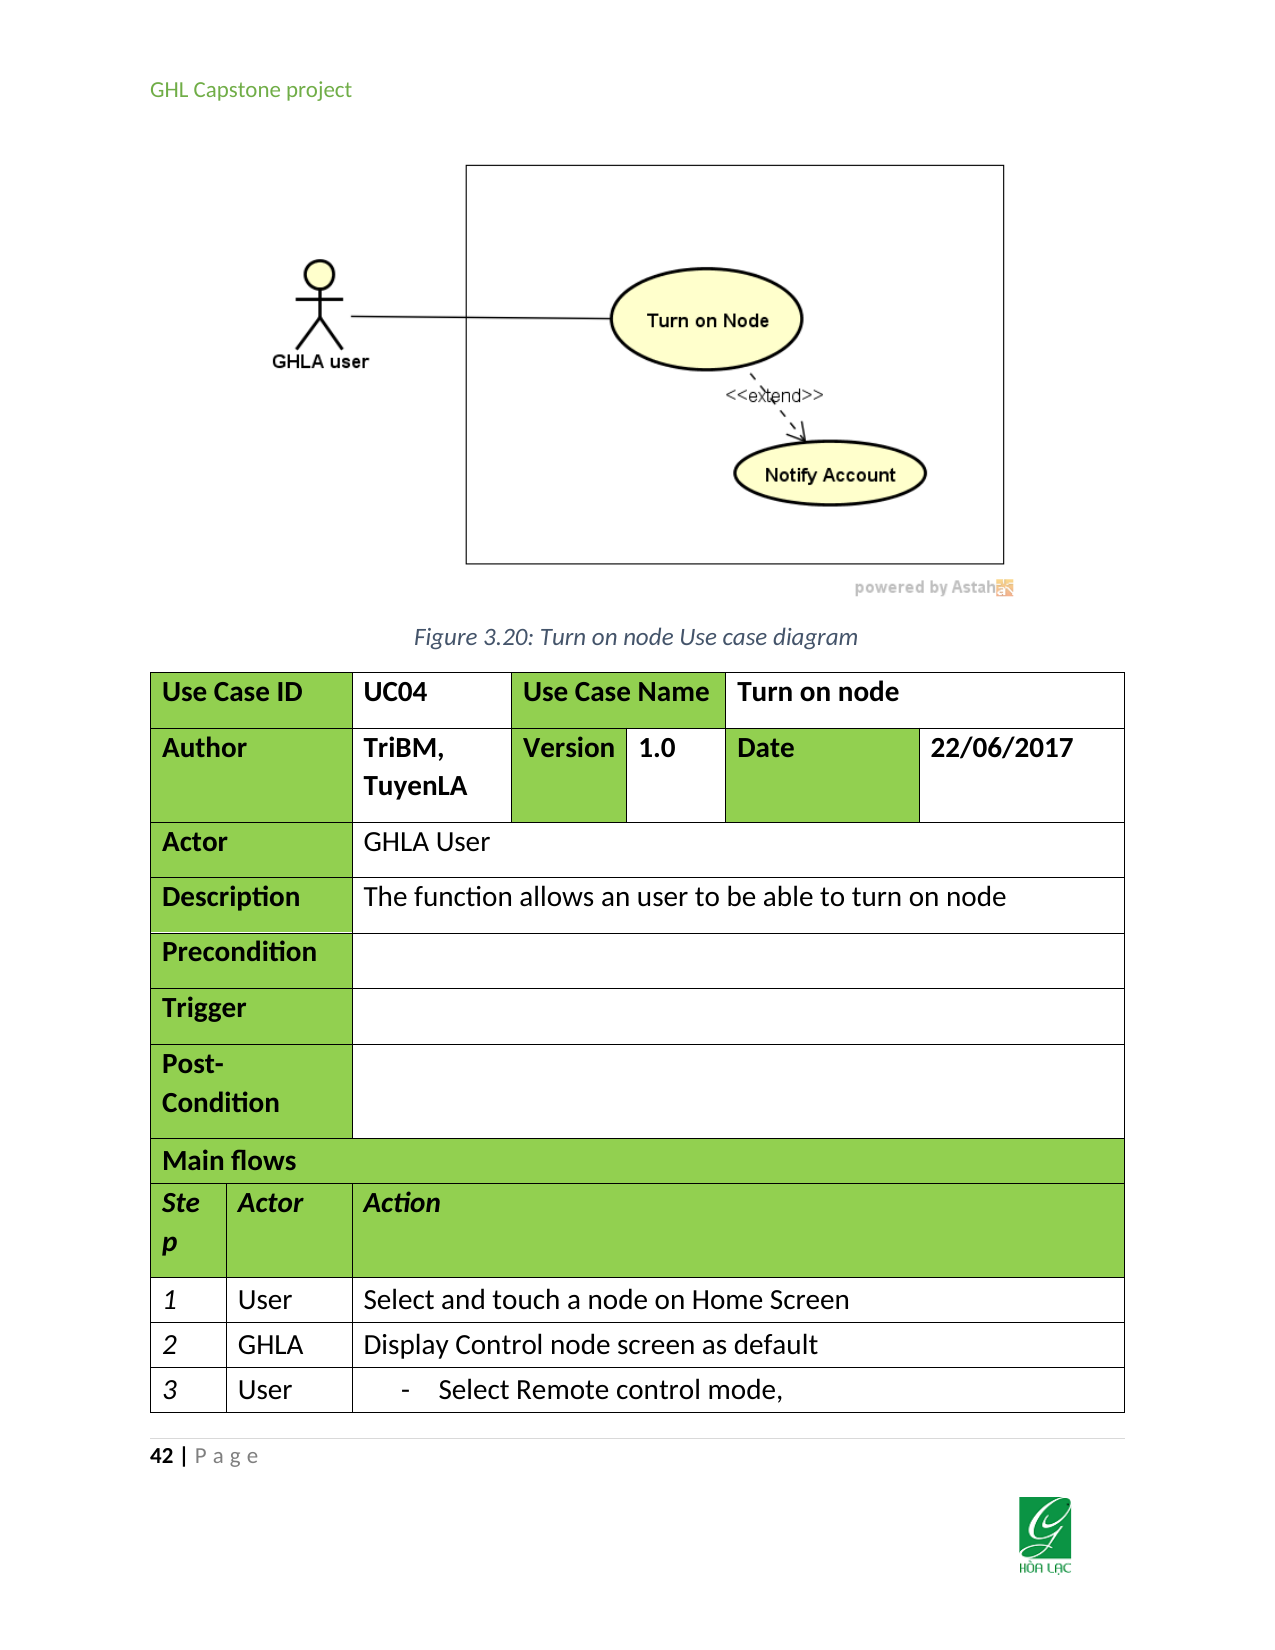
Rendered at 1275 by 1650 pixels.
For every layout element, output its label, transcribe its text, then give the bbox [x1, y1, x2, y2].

table_cell Select and touch a node on Home Screen [353, 1278, 1124, 1322]
table_cell The function allows an user to be able to turn on node [353, 878, 1124, 932]
table_cell Trigger [151, 989, 352, 1044]
table_header Use Case ID [151, 673, 352, 728]
picture [256, 150, 1019, 602]
table_header Use Case Name [512, 673, 725, 728]
table_header UC04 [353, 673, 511, 728]
table_cell User [227, 1278, 352, 1322]
table_cell Display Control node screen as default [353, 1323, 1124, 1367]
table_cell GHLA [227, 1323, 352, 1367]
table_cell [353, 1045, 1124, 1138]
table_cell Action [353, 1184, 1124, 1277]
table_cell 3 [151, 1368, 226, 1412]
table_cell Precondition [151, 934, 352, 988]
table_cell TriBM, TuyenLA [353, 729, 511, 822]
table_cell 2 [151, 1323, 226, 1367]
table_cell Version [512, 729, 626, 822]
table_header Turn on node [726, 673, 1124, 728]
table_cell [353, 989, 1124, 1044]
table_cell 1 [151, 1278, 226, 1322]
table_cell Step [151, 1184, 226, 1277]
table_cell Description [151, 878, 352, 932]
table_cell GHLA User [353, 823, 1124, 877]
picture [1019, 1497, 1072, 1575]
table_cell Actor [227, 1184, 352, 1277]
table_cell Author [151, 729, 352, 822]
table_cell [353, 934, 1124, 988]
table_cell User [227, 1368, 352, 1412]
table_cell 22/06/2017 [920, 729, 1124, 822]
table_cell Actor [151, 823, 352, 877]
table_cell 1.0 [627, 729, 725, 822]
table_cell Main flows [151, 1139, 1124, 1183]
table_cell Date [726, 729, 919, 822]
table_cell Select Remote control mode, Select Turn on status Touch Send button [353, 1368, 1124, 1412]
table_cell Post-Condition [151, 1045, 352, 1138]
